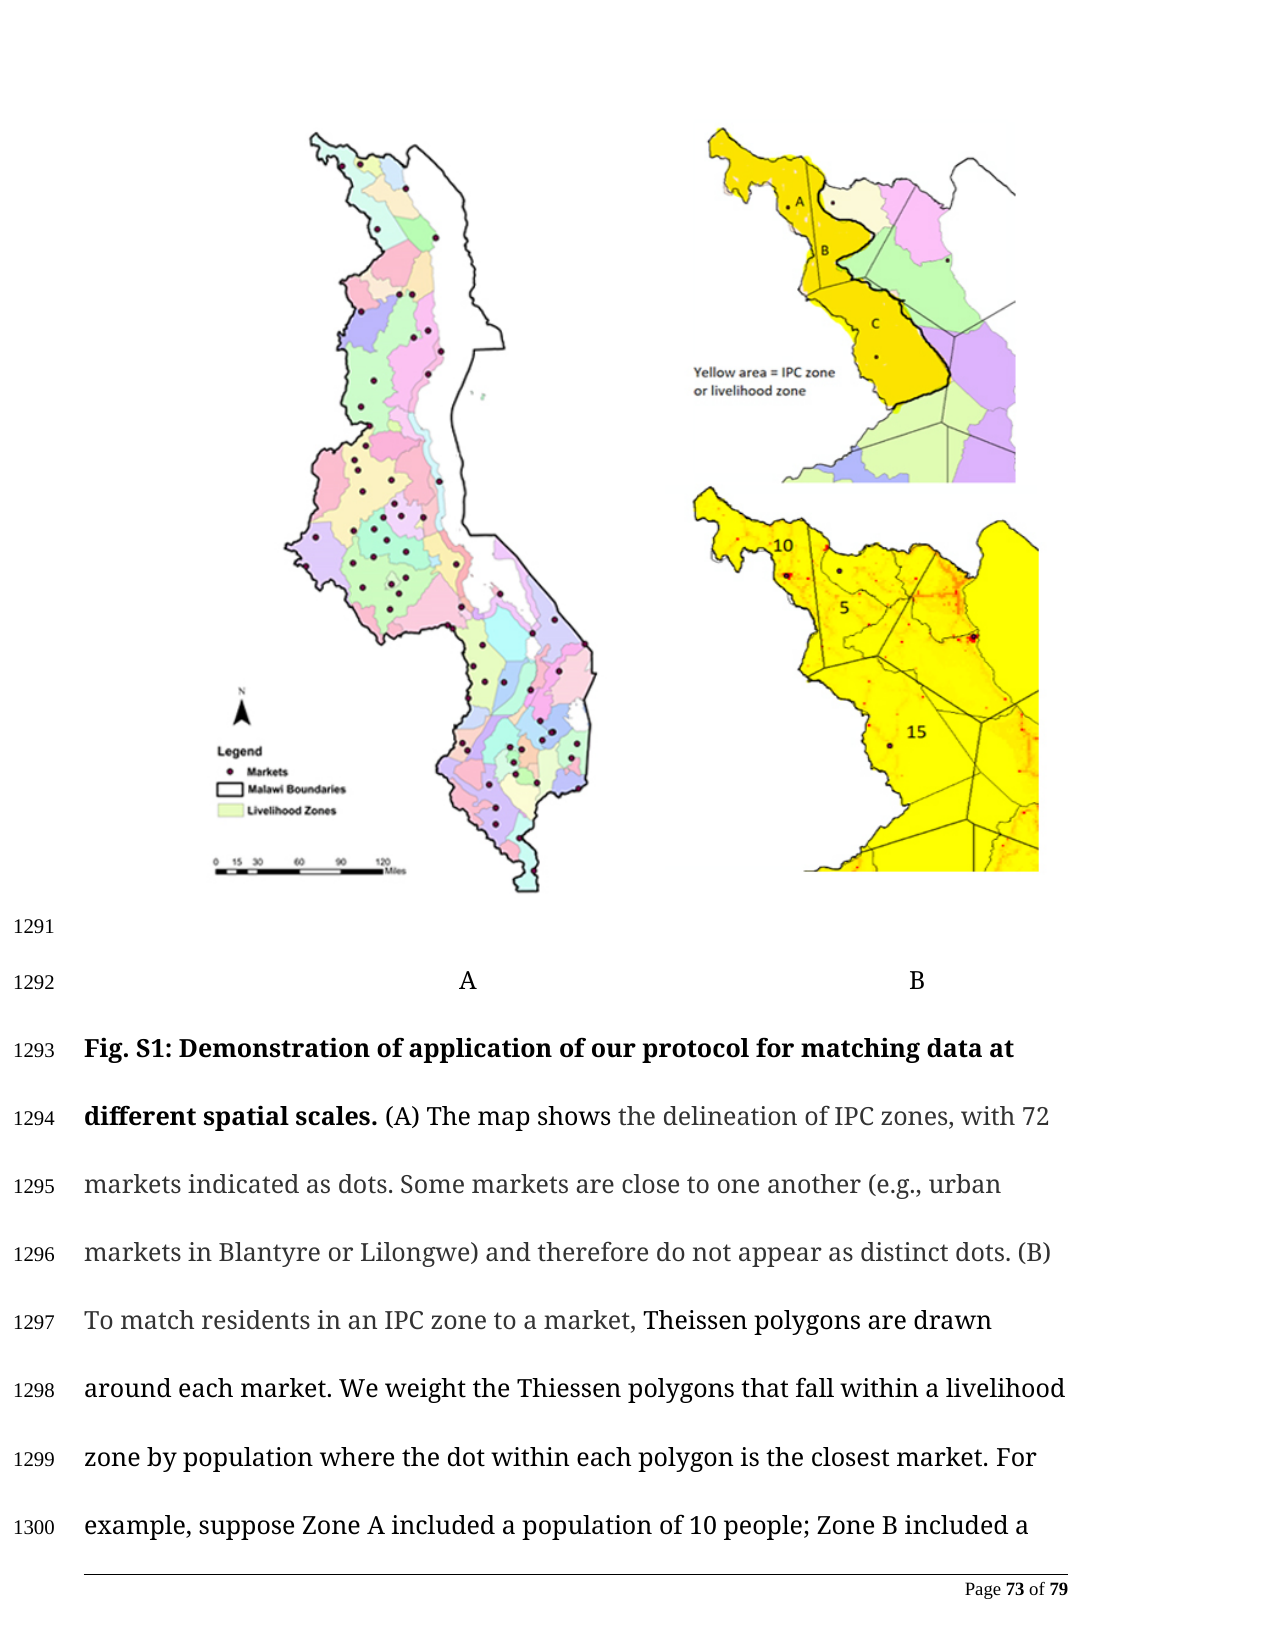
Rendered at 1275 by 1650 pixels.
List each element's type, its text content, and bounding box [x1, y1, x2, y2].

text A B [84, 962, 1068, 996]
picture [158, 103, 1134, 934]
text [84, 1030, 1068, 1541]
